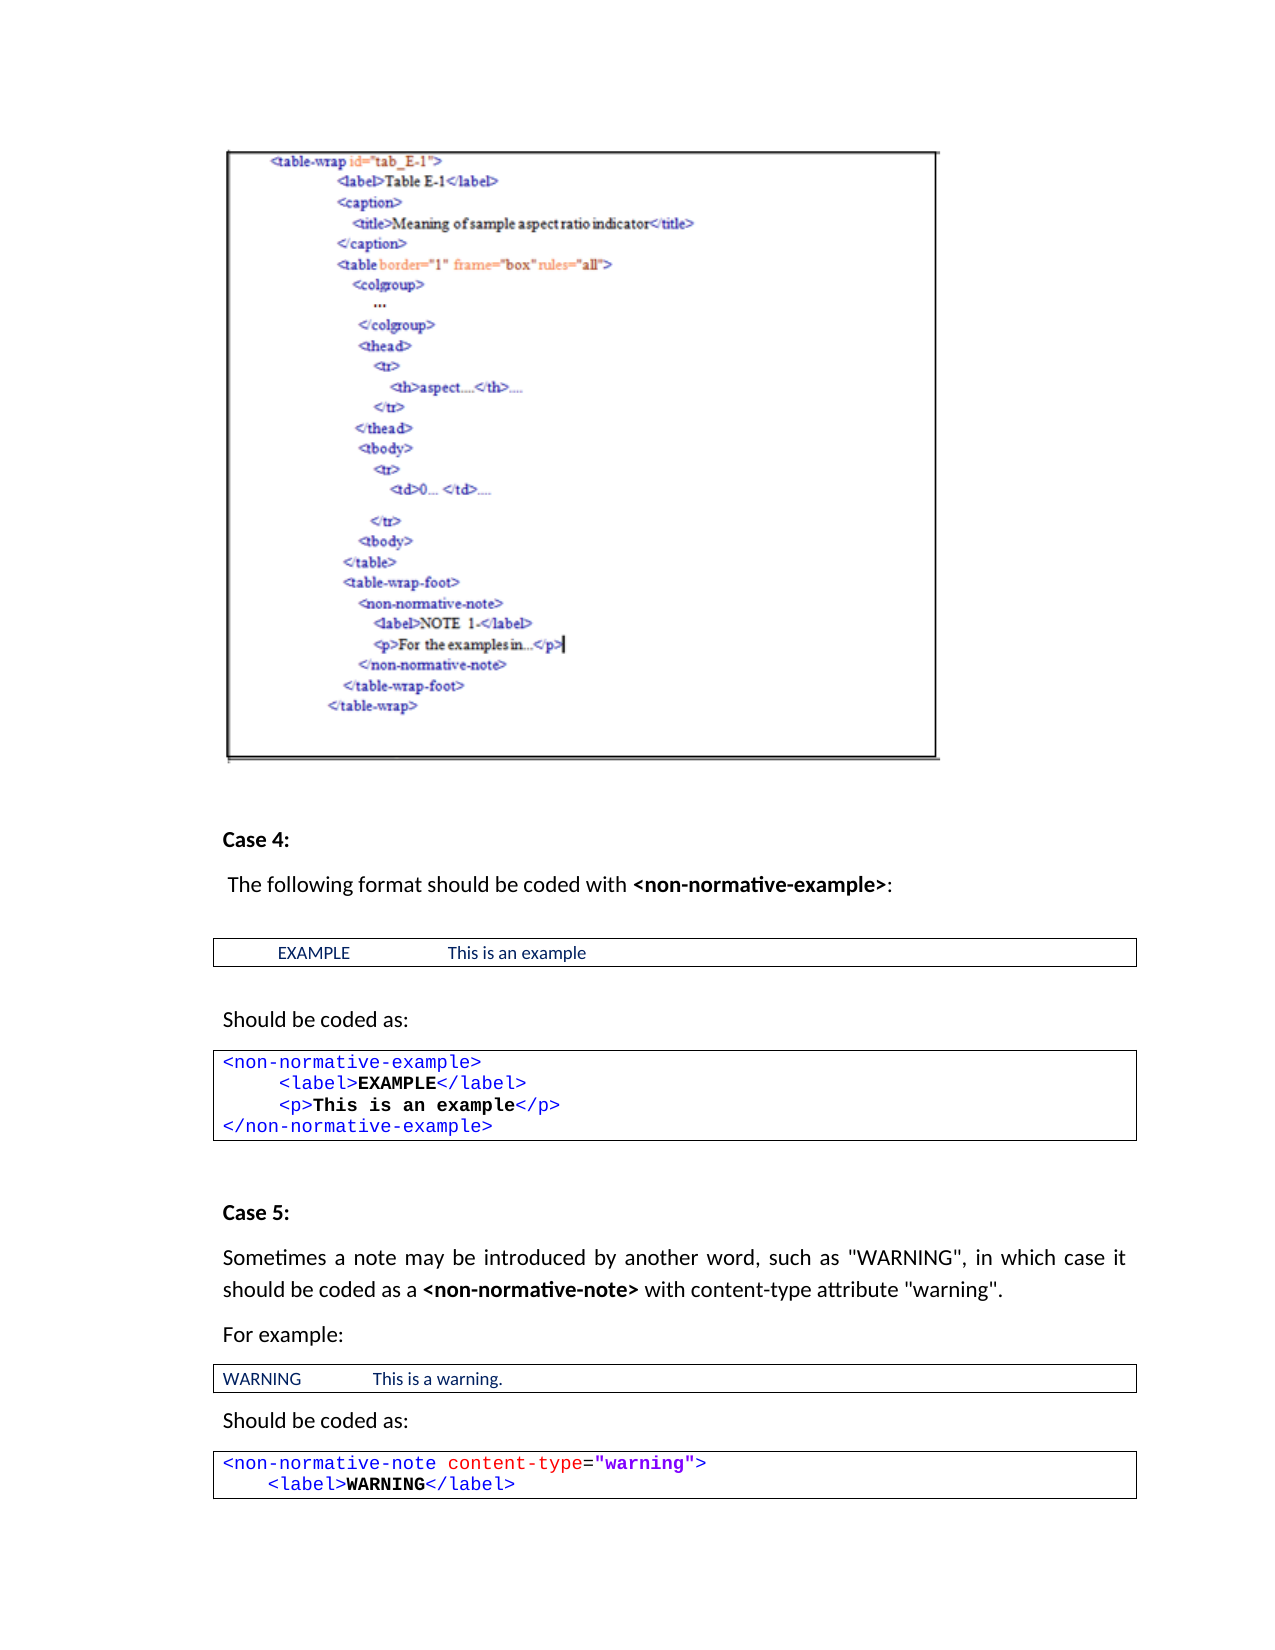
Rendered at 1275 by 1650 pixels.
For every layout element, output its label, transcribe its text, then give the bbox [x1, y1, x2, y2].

picture [222, 147, 941, 765]
text EXAMPLE This is an example [214, 939, 1136, 966]
text <label>EXAMPLE</label> [214, 1071, 1136, 1092]
text Case 5: [223, 1198, 1127, 1226]
text </non-normative-example> [214, 1113, 1136, 1140]
text Should be coded as: [223, 1406, 1127, 1434]
text <p>This is an example</p> [214, 1092, 1136, 1113]
text WARNING This is a warning. [214, 1365, 1136, 1392]
text <label>WARNING</label> [214, 1472, 1136, 1498]
text Sometimes a note may be introduced by another word, such as "WARNING", in which case it should be coded as a <non-normative-note> with content-type attribute "warning". [223, 1243, 1127, 1303]
text For example: [223, 1320, 1127, 1348]
text <non-normative-example> [214, 1051, 1136, 1071]
text Should be coded as: [223, 1005, 1127, 1033]
text Case 4: [223, 826, 1127, 854]
text <non-normative-note content-type="warning"> [214, 1452, 1136, 1472]
text The following format should be coded with <non-normative-example>: [223, 870, 1127, 898]
